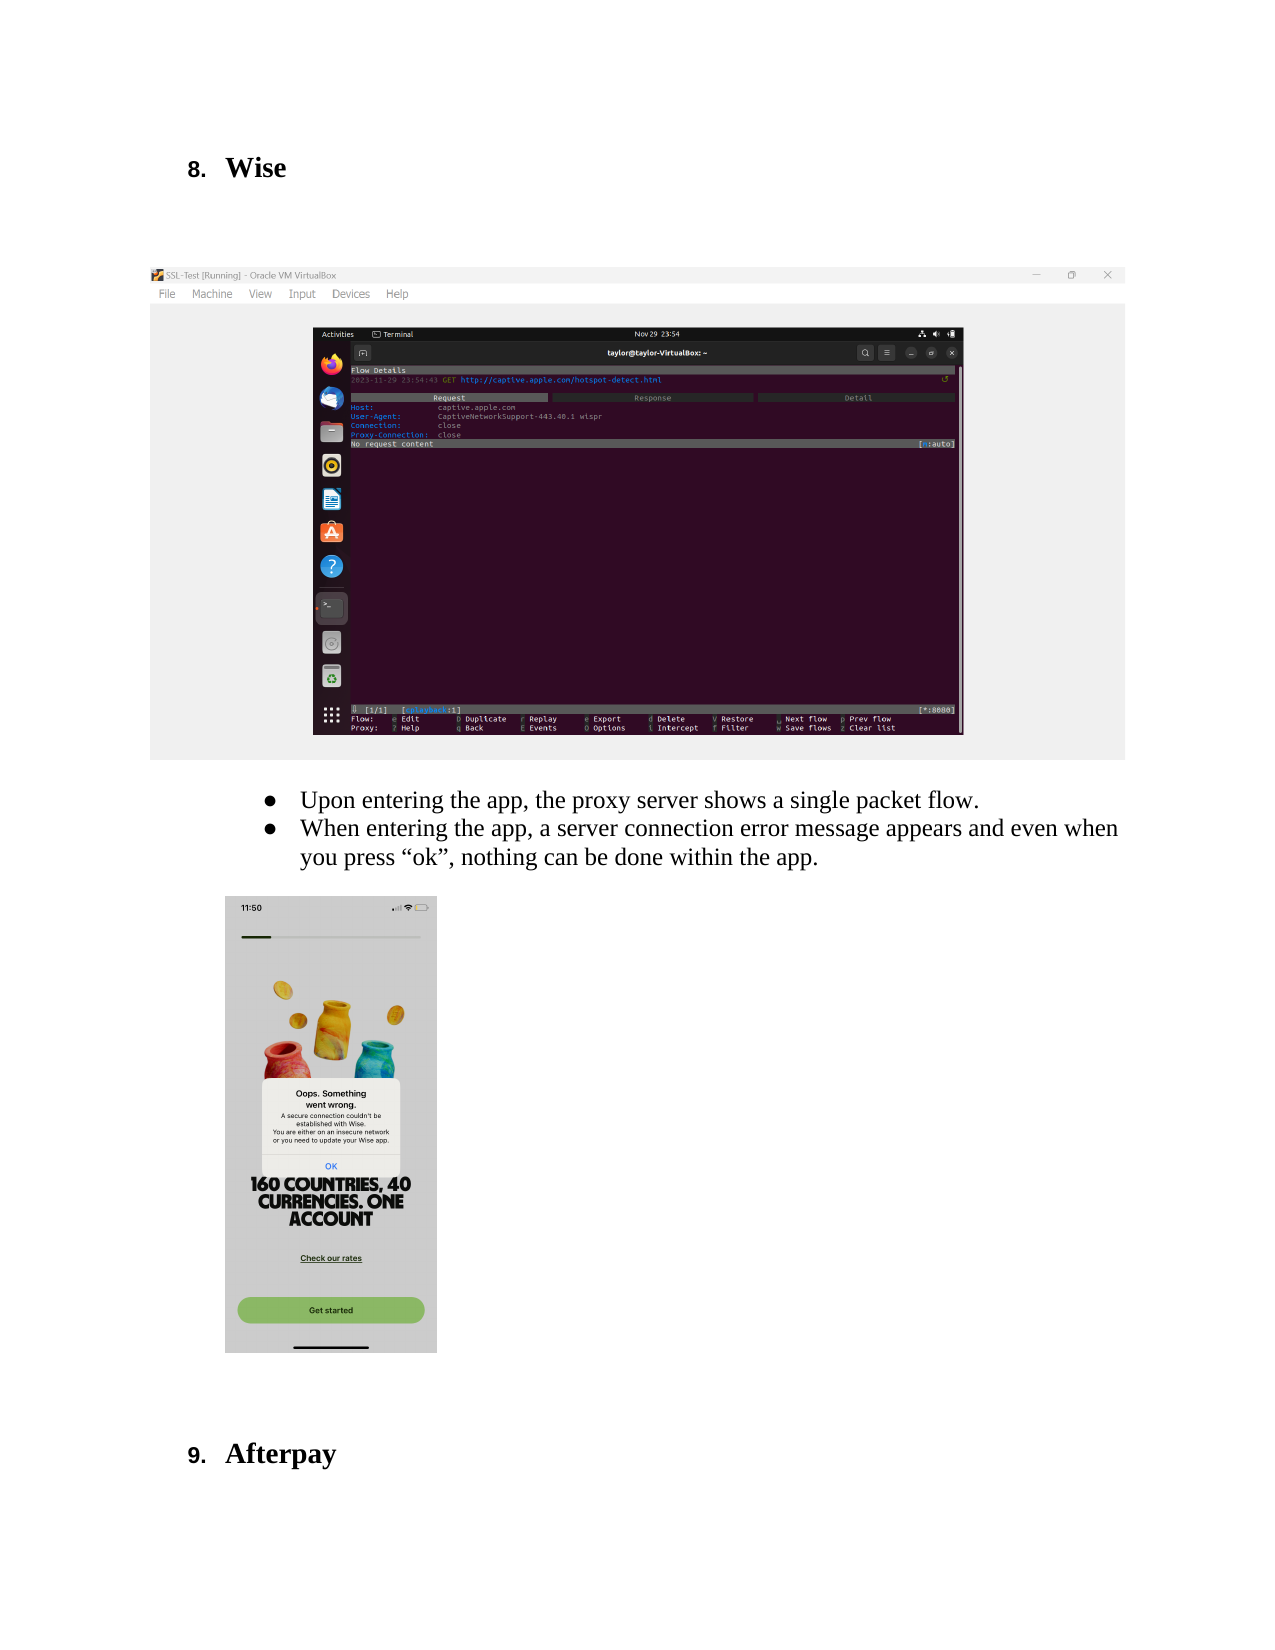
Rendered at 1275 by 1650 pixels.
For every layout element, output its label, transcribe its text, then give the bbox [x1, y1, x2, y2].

picture [225, 896, 437, 1353]
list When entering the app, a server connection error message appears and even when you press “ok”, nothing can be done within the app. [262, 813, 1125, 871]
list Afterpay [187, 1437, 1125, 1470]
picture [150, 267, 1125, 760]
list Upon entering the app, the proxy server shows a single packet flow. [262, 785, 1125, 813]
list Wise [187, 150, 1125, 183]
